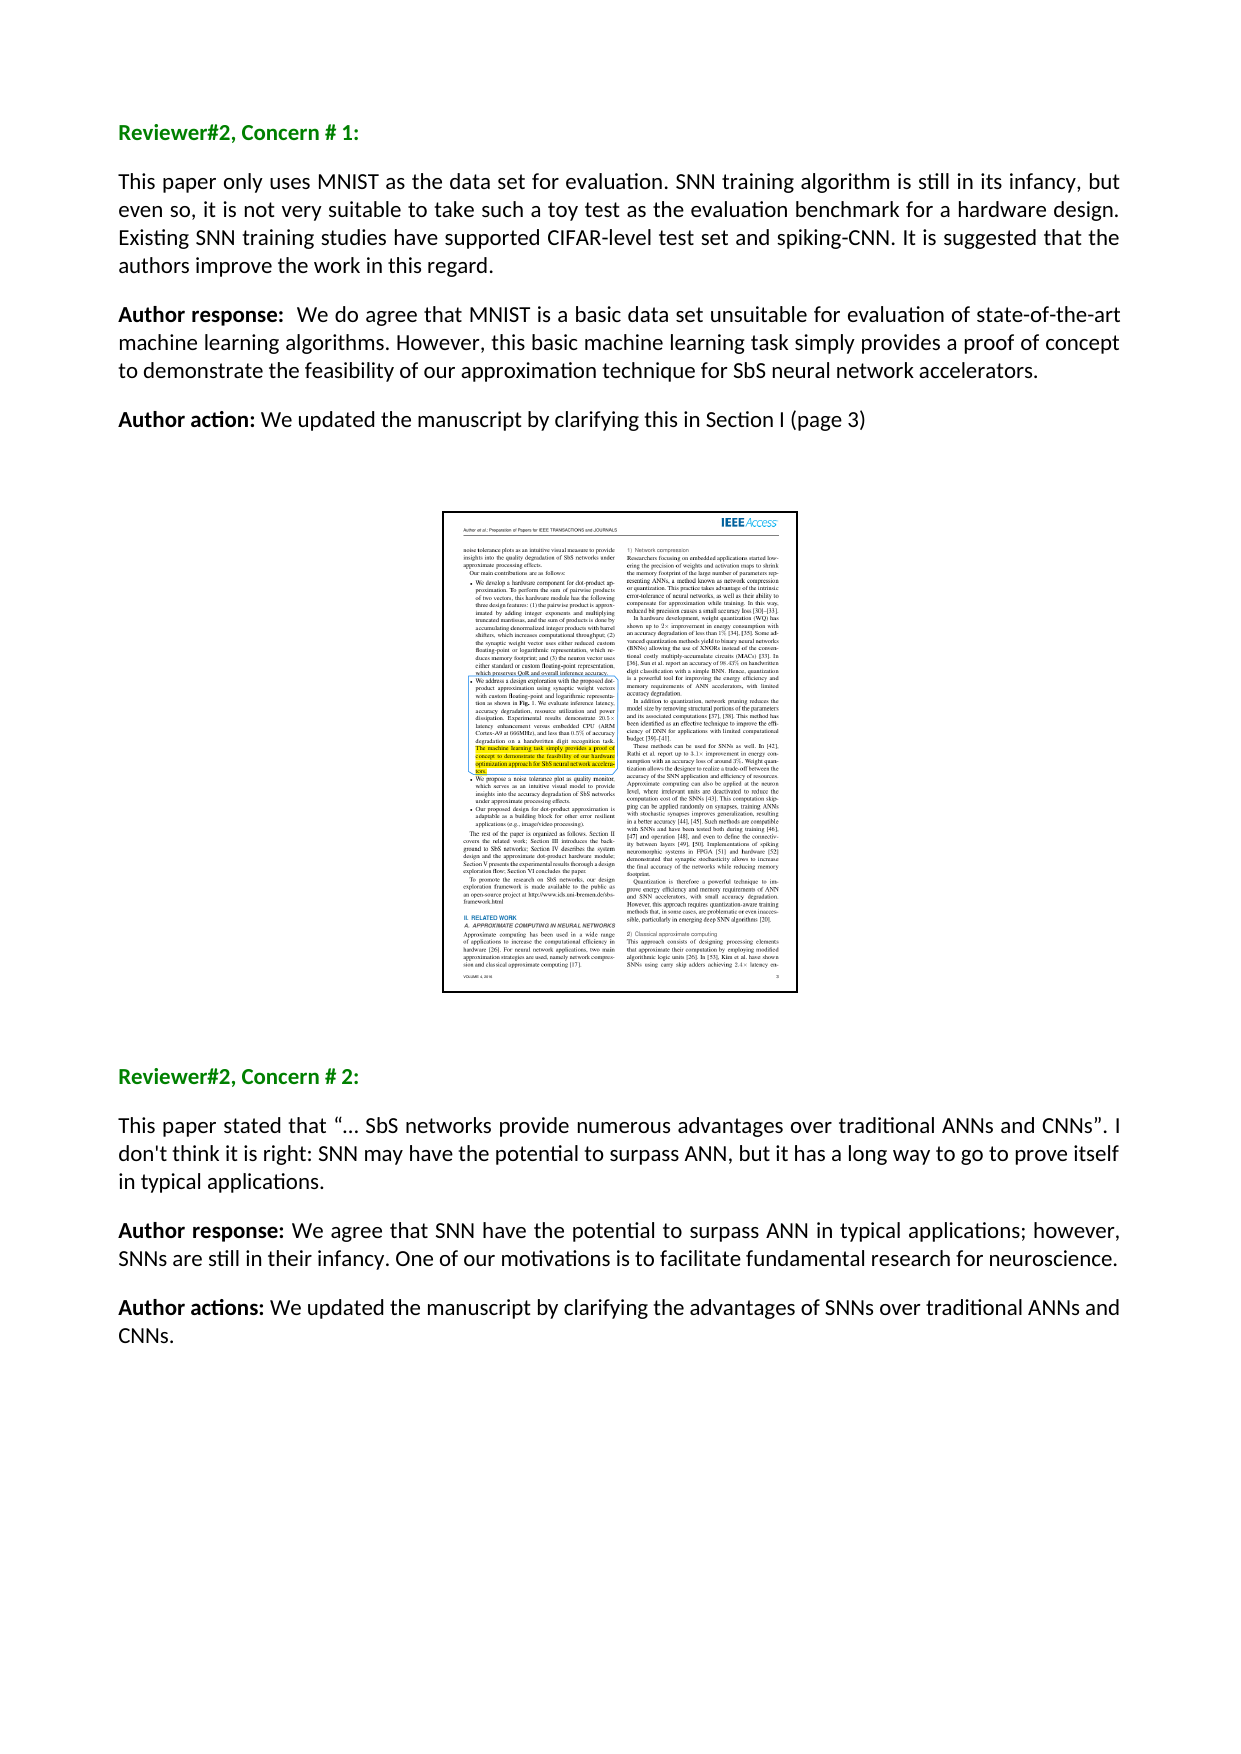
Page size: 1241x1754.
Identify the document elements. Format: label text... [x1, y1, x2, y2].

text Author response: We agree that SNN have the potential to surpass ANN in typical applications; however, SNNs are still in their infancy. One of our motivations is to facilitate fundamental research for neuroscience. [118, 1216, 1122, 1272]
text This paper only uses MNIST as the data set for evaluation. SNN training algorithm is still in its infancy, but even so, it is not very suitable to take such a toy test as the evaluation benchmark for a hardware design. Existing SNN training studies have supported CIFAR-level test set and spiking-CNN. It is suggested that the authors improve the work in this regard. [118, 167, 1122, 279]
text Reviewer#2, Concern # 1: [118, 118, 1122, 146]
text Reviewer#2, Concern # 2: [118, 1062, 1122, 1090]
text Author action: We updated the manuscript by clarifying this in Section I (page 3) [118, 405, 1122, 433]
text Author actions: We updated the manuscript by clarifying the advantages of SNNs over traditional ANNs and CNNs. [118, 1293, 1122, 1349]
text Author response: We do agree that MNIST is a basic data set unsuitable for evaluation of state-of-the-art machine learning algorithms. However, this basic machine learning task simply provides a proof of concept to demonstrate the feasibility of our approximation technique for SbS neural network accelerators. [118, 300, 1122, 384]
picture [444, 513, 796, 991]
text This paper stated that “… SbS networks provide numerous advantages over traditional ANNs and CNNs”. I don't think it is right: SNN may have the potential to surpass ANN, but it has a long way to go to prove itself in typical applications. [118, 1111, 1122, 1195]
